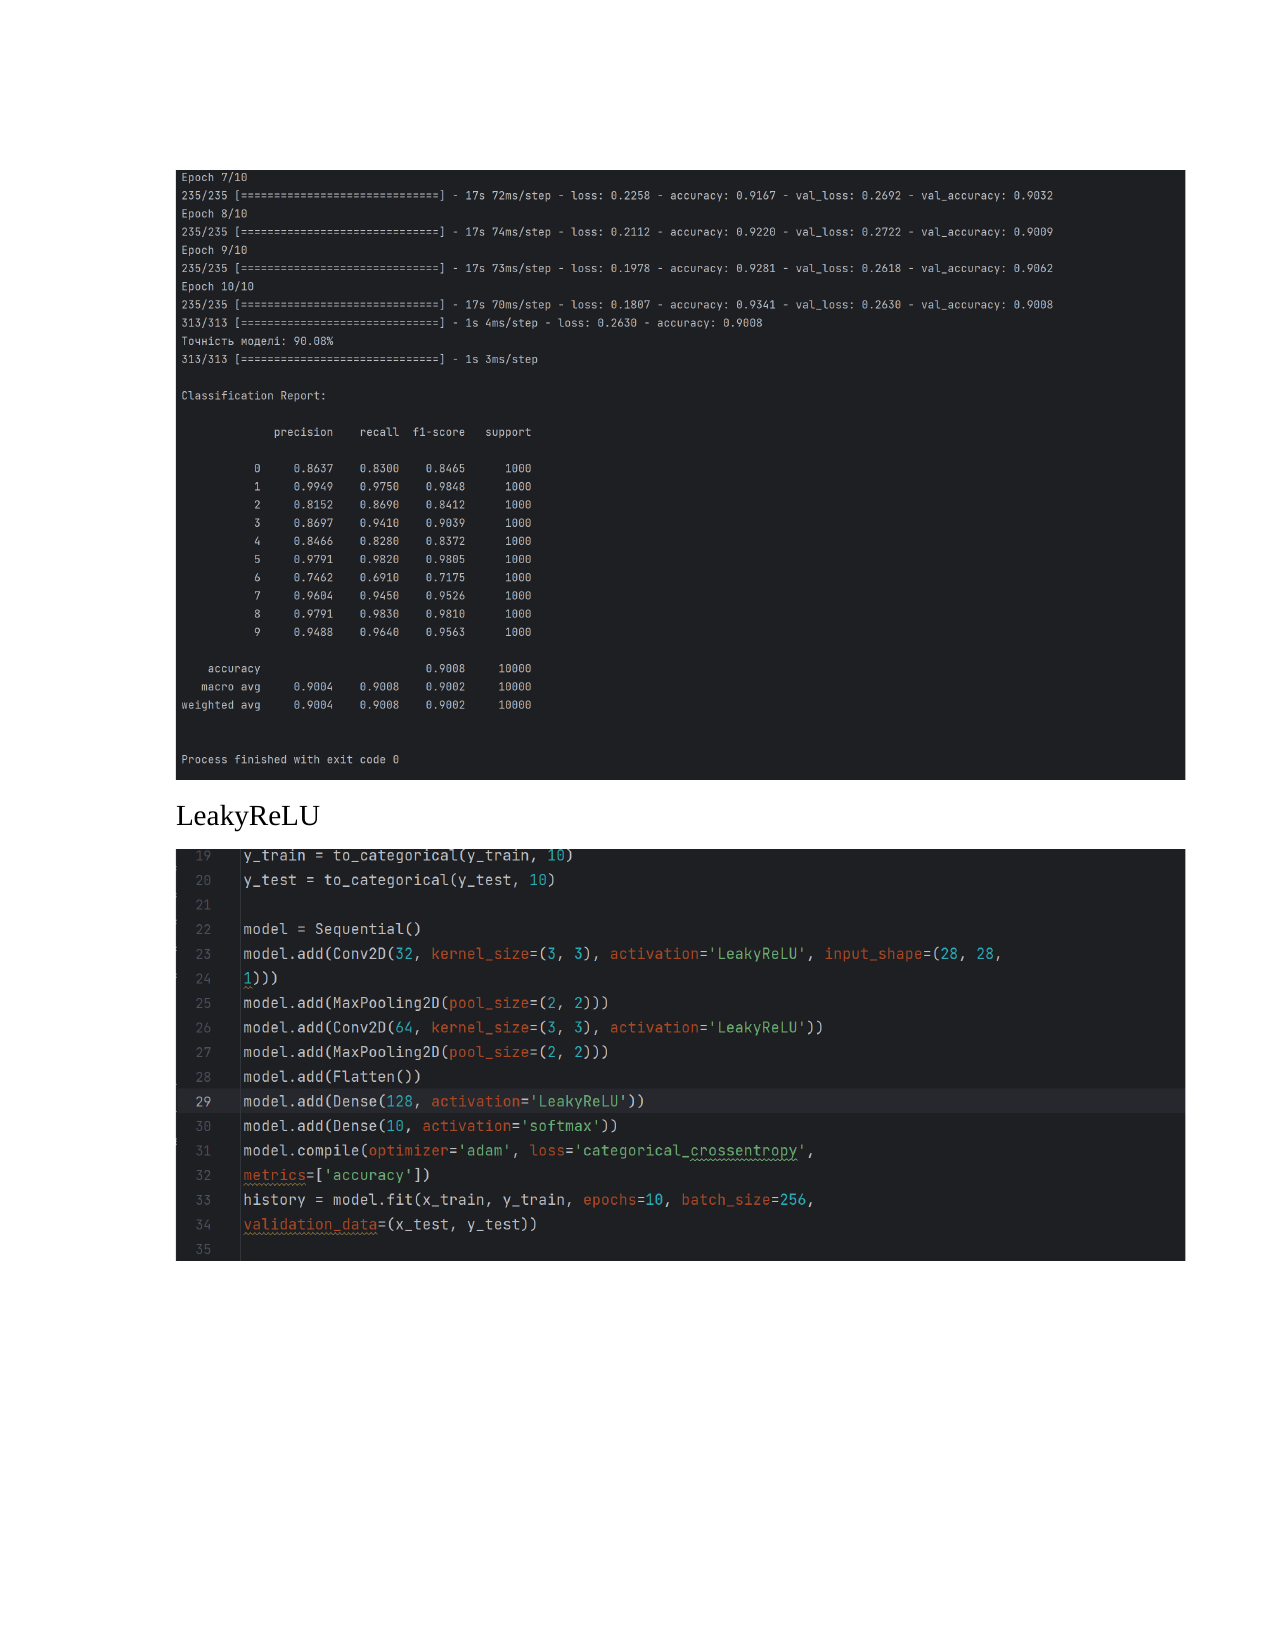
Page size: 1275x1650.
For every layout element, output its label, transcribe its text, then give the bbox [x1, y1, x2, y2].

picture [175, 170, 1186, 780]
picture [175, 849, 1186, 1261]
text LeakyReLU [176, 798, 1187, 831]
